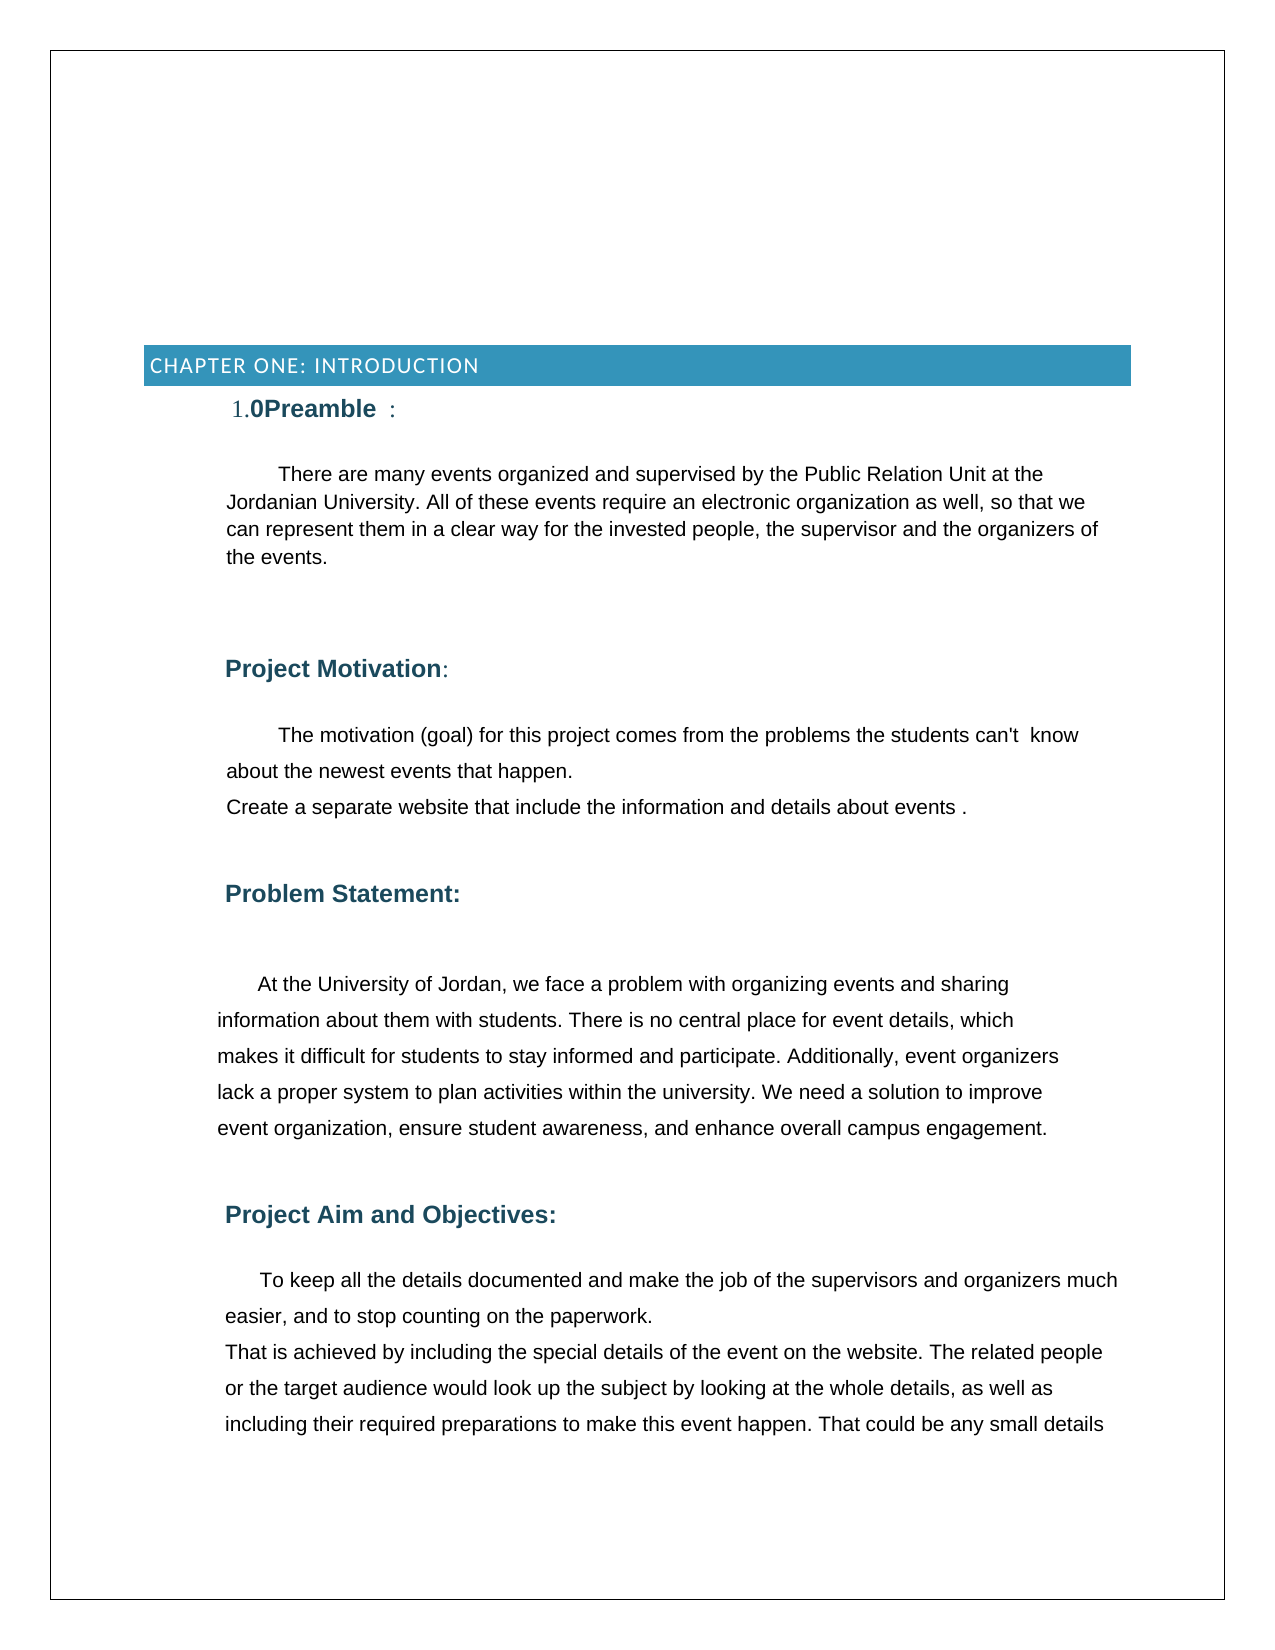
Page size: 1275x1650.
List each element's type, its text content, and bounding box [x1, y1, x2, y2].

list Create a separate website that include the information and details about events . [226, 794, 1125, 818]
subtitle Project Motivation: [225, 654, 1125, 683]
subtitle Project Aim and Objectives: [225, 1200, 1125, 1229]
subtitle Problem Statement: [225, 879, 1125, 907]
list The motivation (goal) for this project comes from the problems the students can't know about the newest events that happen. [226, 723, 1125, 782]
list At the University of Jordan, we face a problem with organizing events and sharing information about them with students. There is no central place for event details, which makes it difficult for students to stay informed and participate. Additionally, event organizers lack a proper system to plan activities within the university. We need a solution to improve event organization, ensure student awareness, and enhance overall campus engagement. [217, 936, 1081, 1140]
list To keep all the details documented and make the job of the supervisors and organizers much easier, and to stop counting on the paperwork. [225, 1268, 1125, 1328]
subtitle Chapter One: Introduction [150, 351, 1125, 379]
subtitle 1.0Preamble : [225, 394, 1125, 423]
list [225, 1340, 1125, 1436]
list There are many events organized and supervised by the Public Relation Unit at the Jordanian University. All of these events require an electronic organization as well, so that we can represent them in a clear way for the invested people, the supervisor and the organizers of the events. [226, 462, 1125, 568]
